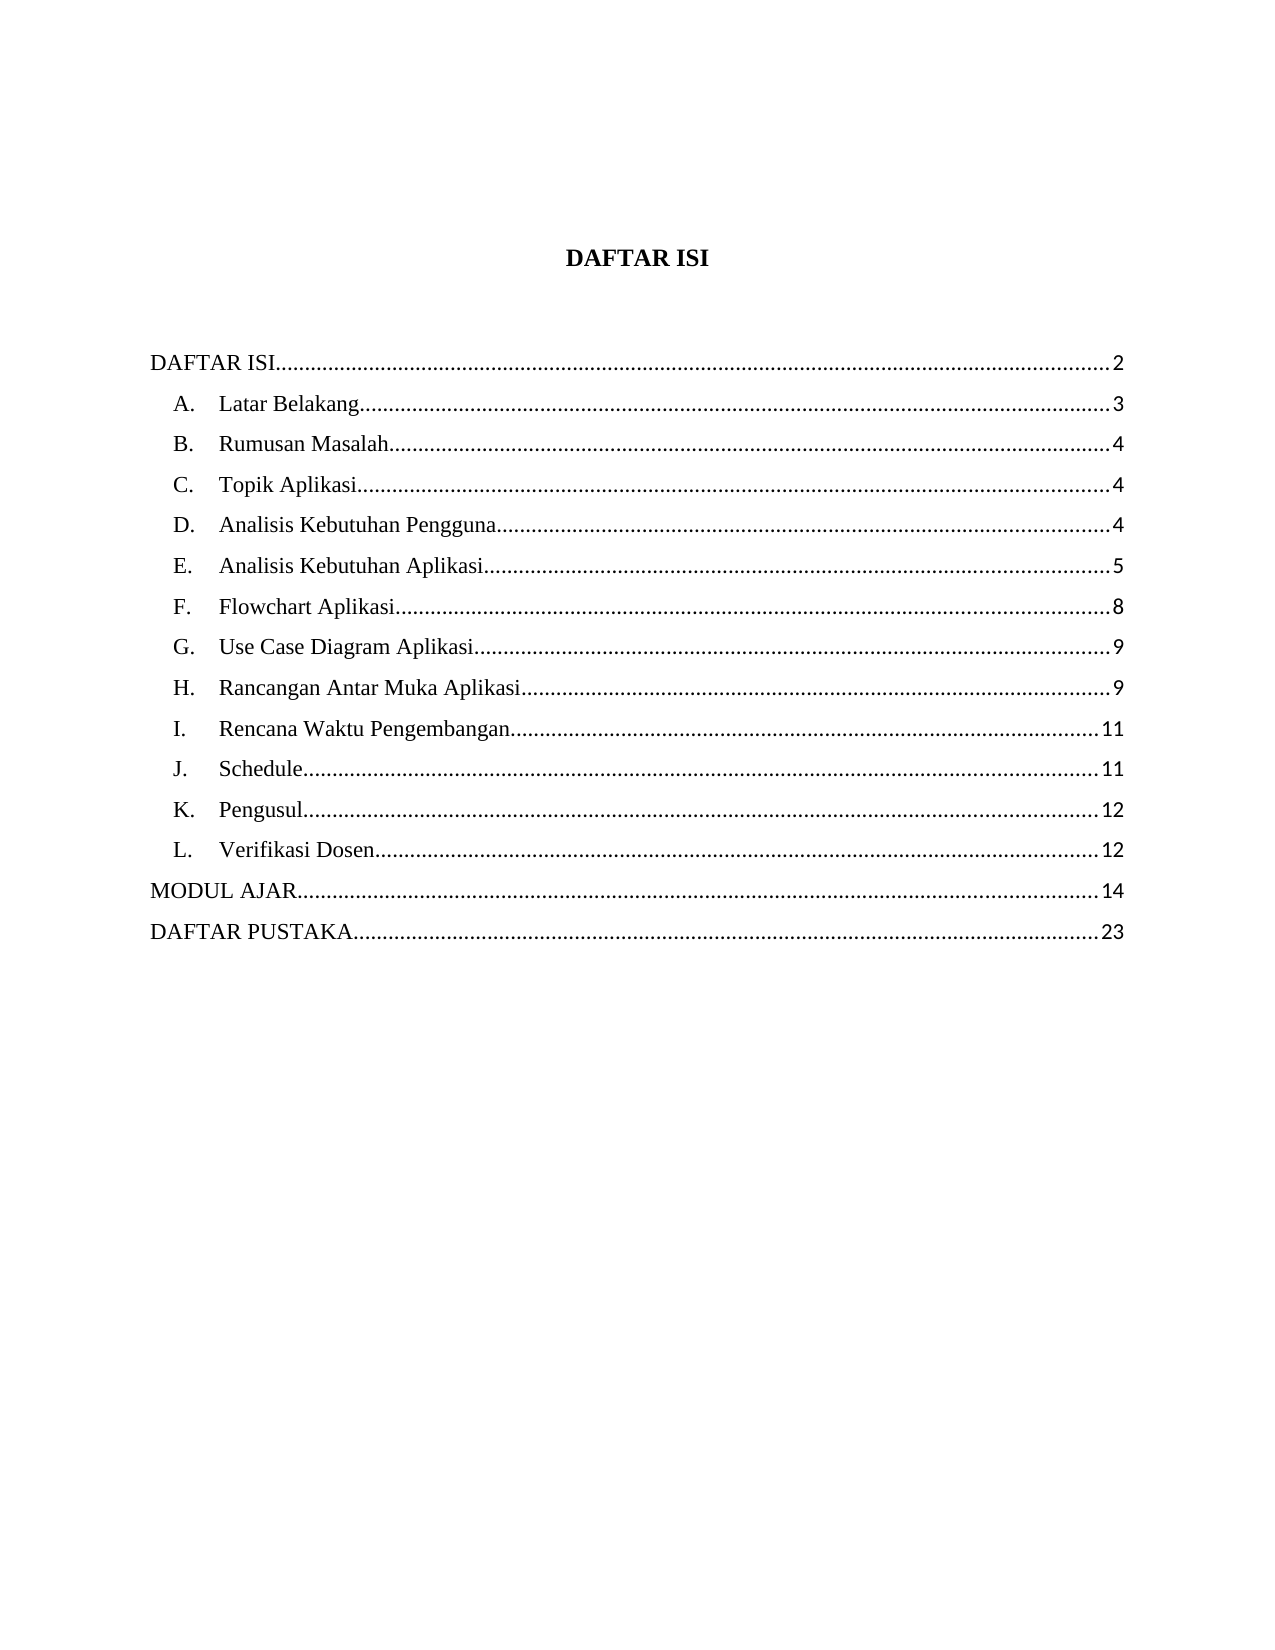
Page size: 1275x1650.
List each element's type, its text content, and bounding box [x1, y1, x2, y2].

subtitle DAFTAR ISI [150, 243, 1125, 272]
